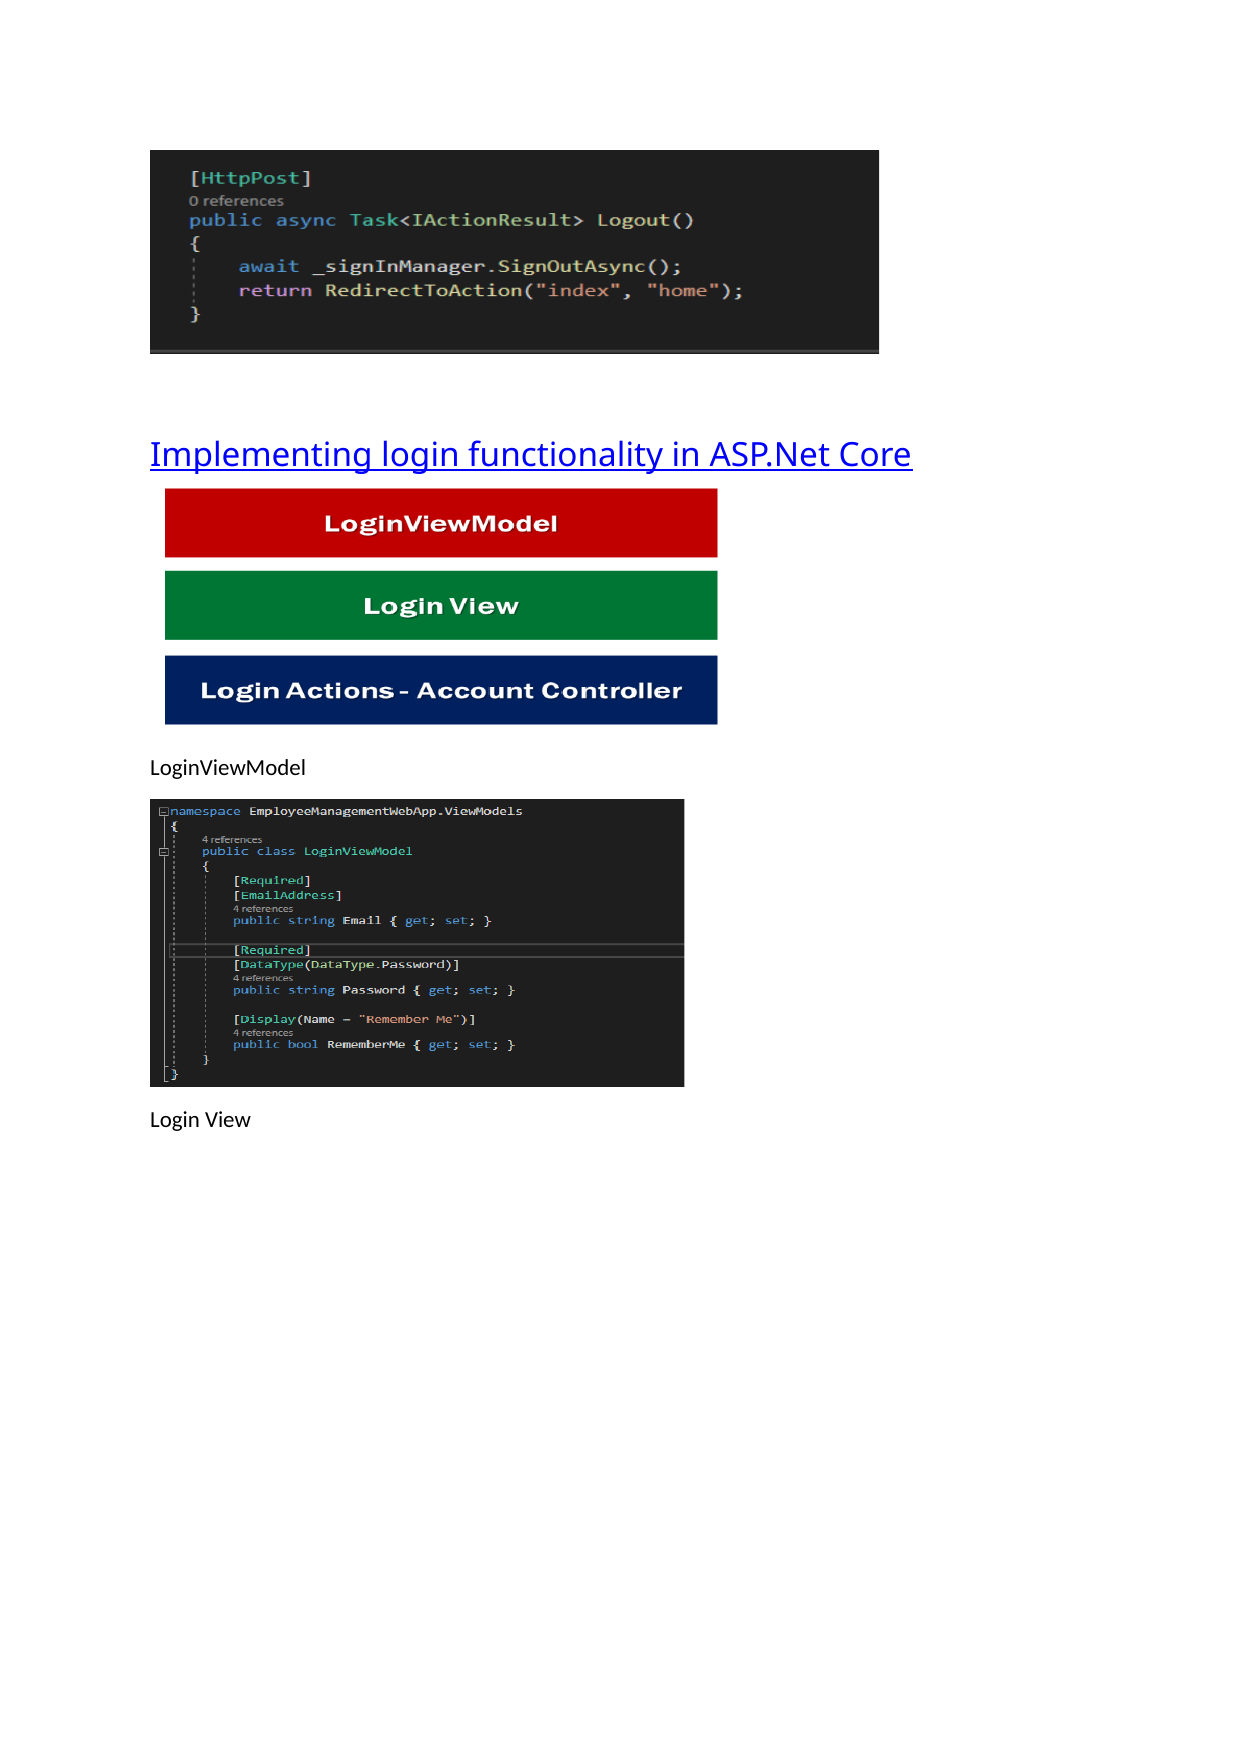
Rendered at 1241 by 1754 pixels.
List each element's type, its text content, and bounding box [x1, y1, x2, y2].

subtitle Implementing login functionality in ASP.Net Core [150, 431, 1090, 476]
text Login View [150, 1106, 1090, 1134]
picture [150, 479, 732, 734]
picture [150, 150, 880, 354]
picture [150, 799, 685, 1087]
text LoginViewModel [150, 753, 1090, 781]
